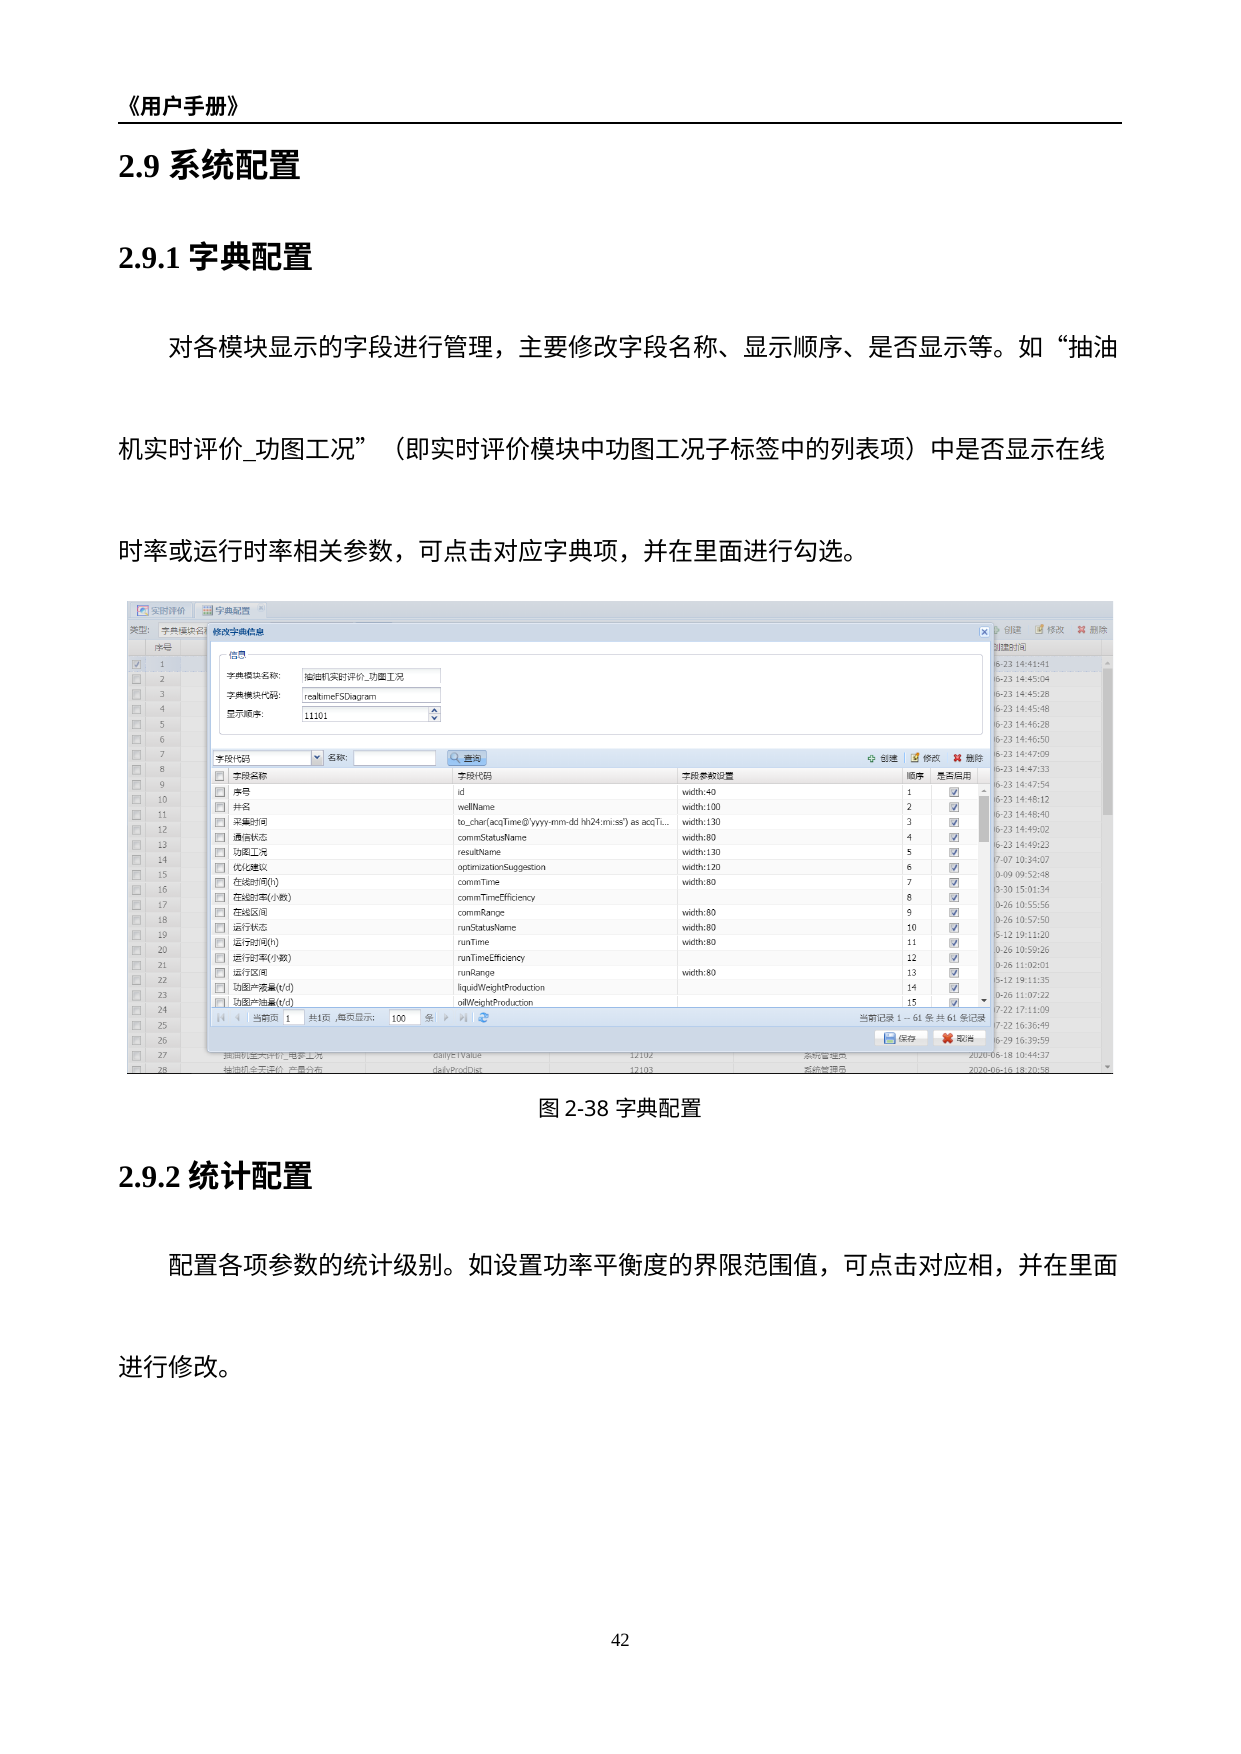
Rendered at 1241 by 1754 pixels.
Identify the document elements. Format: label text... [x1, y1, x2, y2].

subtitle 2.9 系统配置 [118, 129, 1122, 197]
picture [127, 601, 1114, 1074]
text 图2-38 字典配置 [118, 1090, 1122, 1124]
text 配置各项参数的统计级别。如设置功率平衡度的界限范围值，可点击对应相，并在里面进行修改。 [118, 1230, 1122, 1400]
subtitle 2.9.2 统计配置 [118, 1139, 1122, 1207]
text 对各模块显示的字段进行管理，主要修改字段名称、显示顺序、是否显示等。如“抽油机实时评价_功图工况”（即实时评价模块中功图工况子标签中的列表项）中是否显示在线时率或运行时率相关参数，可点击对应字典项，并在里面进行勾选。 [118, 312, 1122, 583]
subtitle 2.9.1 字典配置 [118, 221, 1122, 289]
